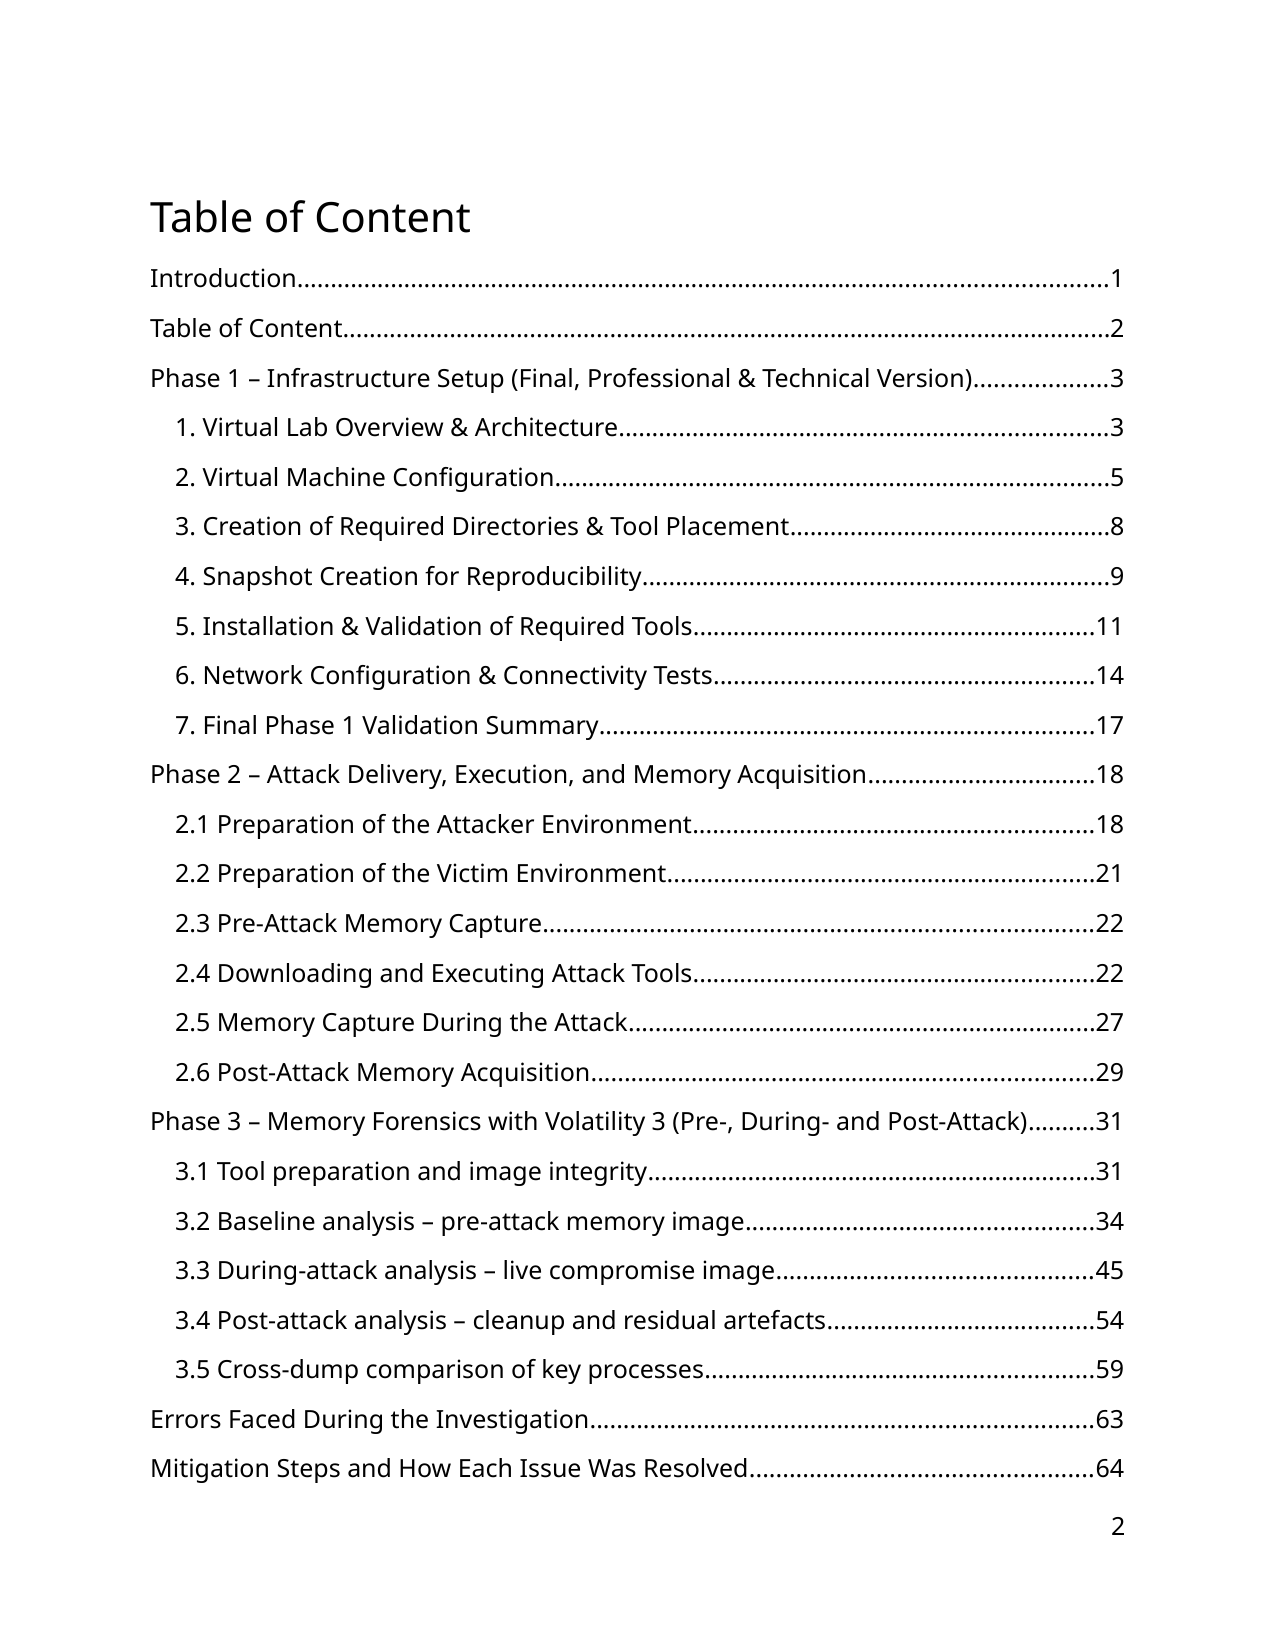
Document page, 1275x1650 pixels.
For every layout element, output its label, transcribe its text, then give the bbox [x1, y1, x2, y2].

text 2.1 Preparation of the Attacker Environment 18 [175, 806, 1125, 841]
text 2.6 Post-Attack Memory Acquisition 29 [175, 1054, 1125, 1088]
text 4. Snapshot Creation for Reproducibility 9 [175, 558, 1125, 593]
text 2.4 Downloading and Executing Attack Tools 22 [175, 955, 1125, 989]
text 1. Virtual Lab Overview & Architecture 3 [175, 410, 1125, 444]
subtitle Table of Content [150, 187, 1125, 244]
text 6. Network Configuration & Connectivity Tests 14 [175, 658, 1125, 692]
text 2. Virtual Machine Configuration 5 [175, 459, 1125, 493]
text Table of Content 2 [150, 311, 1125, 345]
text 3.3 During-attack analysis – live compromise image 45 [175, 1253, 1125, 1287]
text 3.4 Post-attack analysis – cleanup and residual artefacts 54 [175, 1302, 1125, 1336]
text 2.3 Pre-Attack Memory Capture 22 [175, 906, 1125, 940]
text 5. Installation & Validation of Required Tools 11 [175, 608, 1125, 642]
text Phase 2 – Attack Delivery, Execution, and Memory Acquisition 18 [150, 757, 1125, 791]
text Mitigation Steps and How Each Issue Was Resolved 64 [150, 1451, 1125, 1485]
text Introduction 1 [150, 261, 1125, 295]
text Phase 1 – Infrastructure Setup (Final, Professional & Technical Version) 3 [150, 360, 1125, 394]
text 2.5 Memory Capture During the Attack 27 [175, 1005, 1125, 1039]
text 3.2 Baseline analysis – pre-attack memory image 34 [175, 1203, 1125, 1237]
text 3. Creation of Required Directories & Tool Placement 8 [175, 509, 1125, 543]
text 2.2 Preparation of the Victim Environment 21 [175, 856, 1125, 890]
text 3.5 Cross-dump comparison of key processes 59 [175, 1352, 1125, 1386]
text 7. Final Phase 1 Validation Summary 17 [175, 707, 1125, 741]
text 3.1 Tool preparation and image integrity 31 [175, 1153, 1125, 1188]
text Phase 3 – Memory Forensics with Volatility 3 (Pre-, During- and Post-Attack) 31 [150, 1104, 1125, 1138]
text Errors Faced During the Investigation 63 [150, 1401, 1125, 1436]
